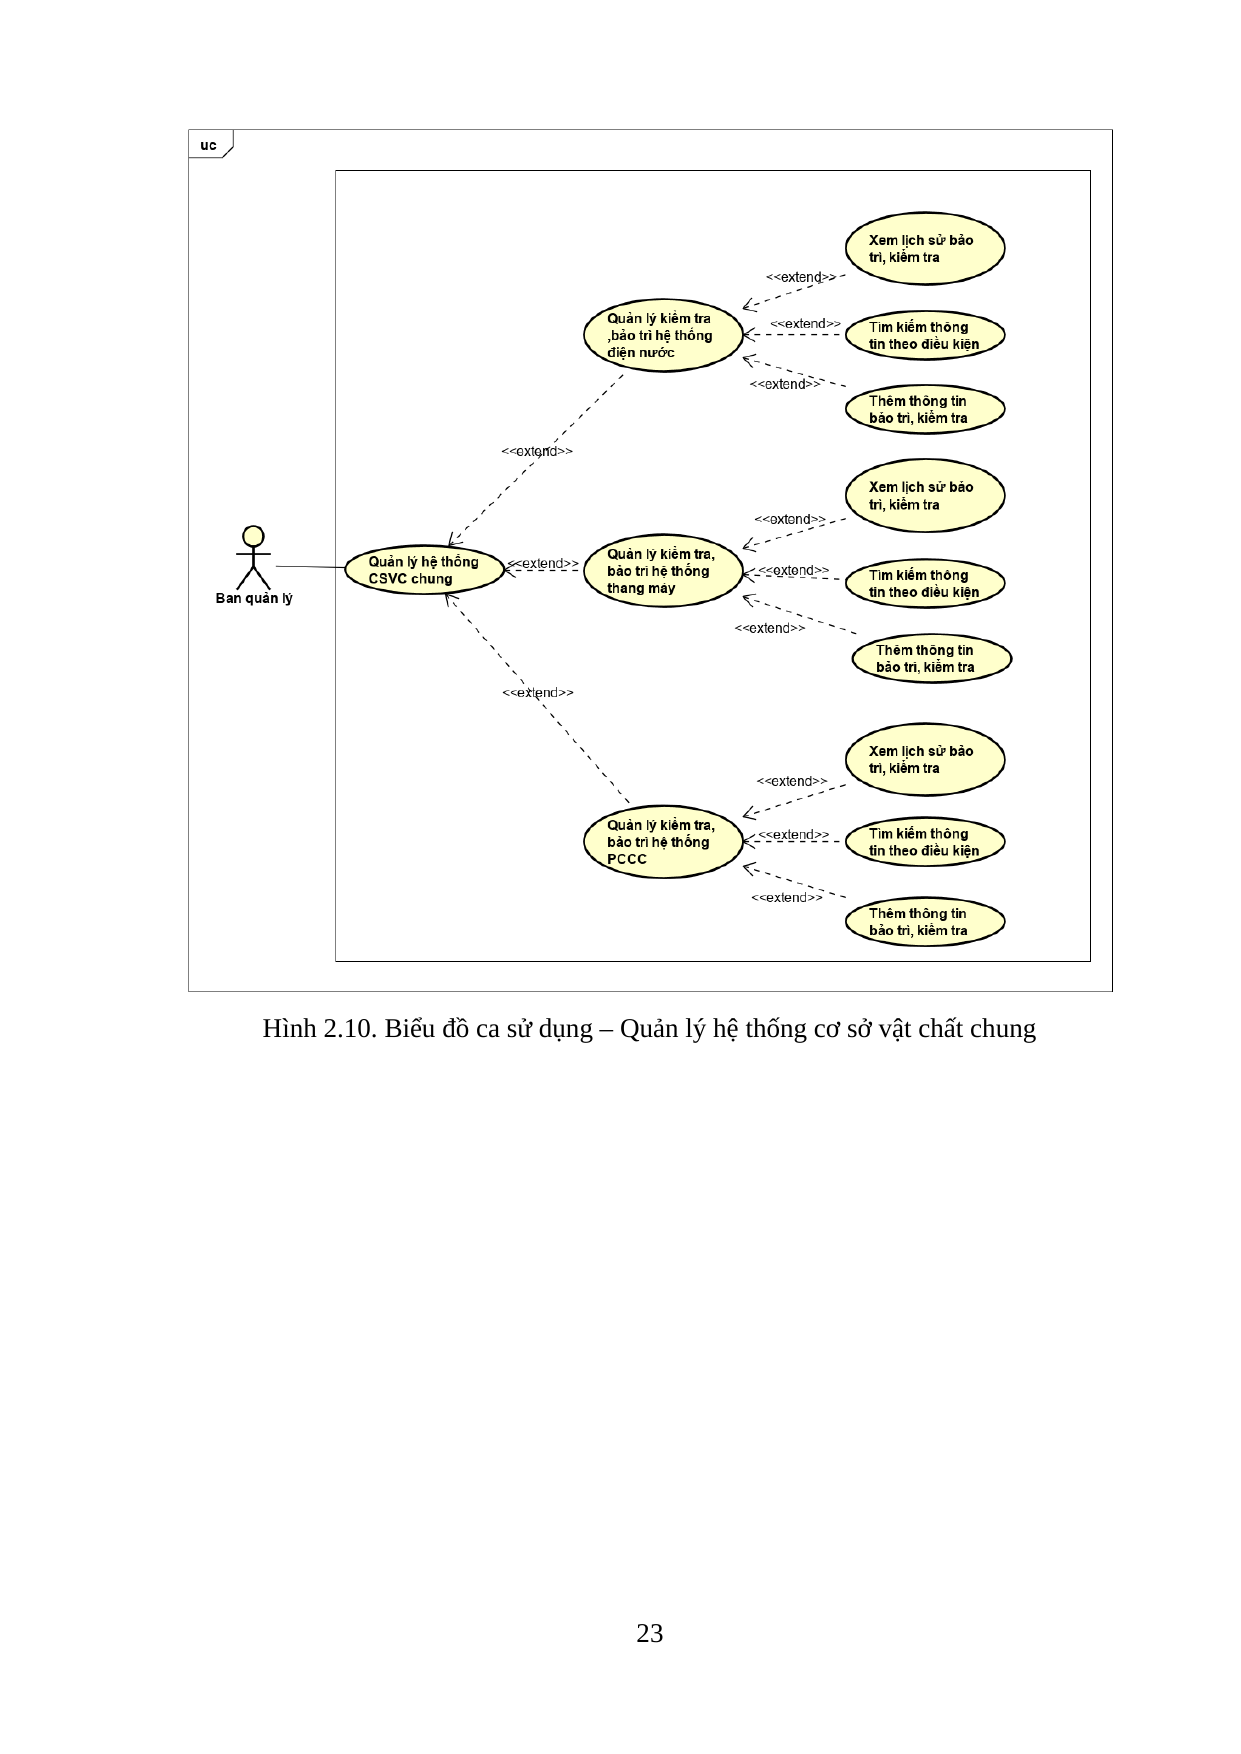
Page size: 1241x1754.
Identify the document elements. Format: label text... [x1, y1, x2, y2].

text Hình 2.10. Biểu đồ ca sử dụng – Quản lý hệ thống cơ sở vật chất chung [177, 1003, 1122, 1043]
picture [177, 118, 1123, 1003]
